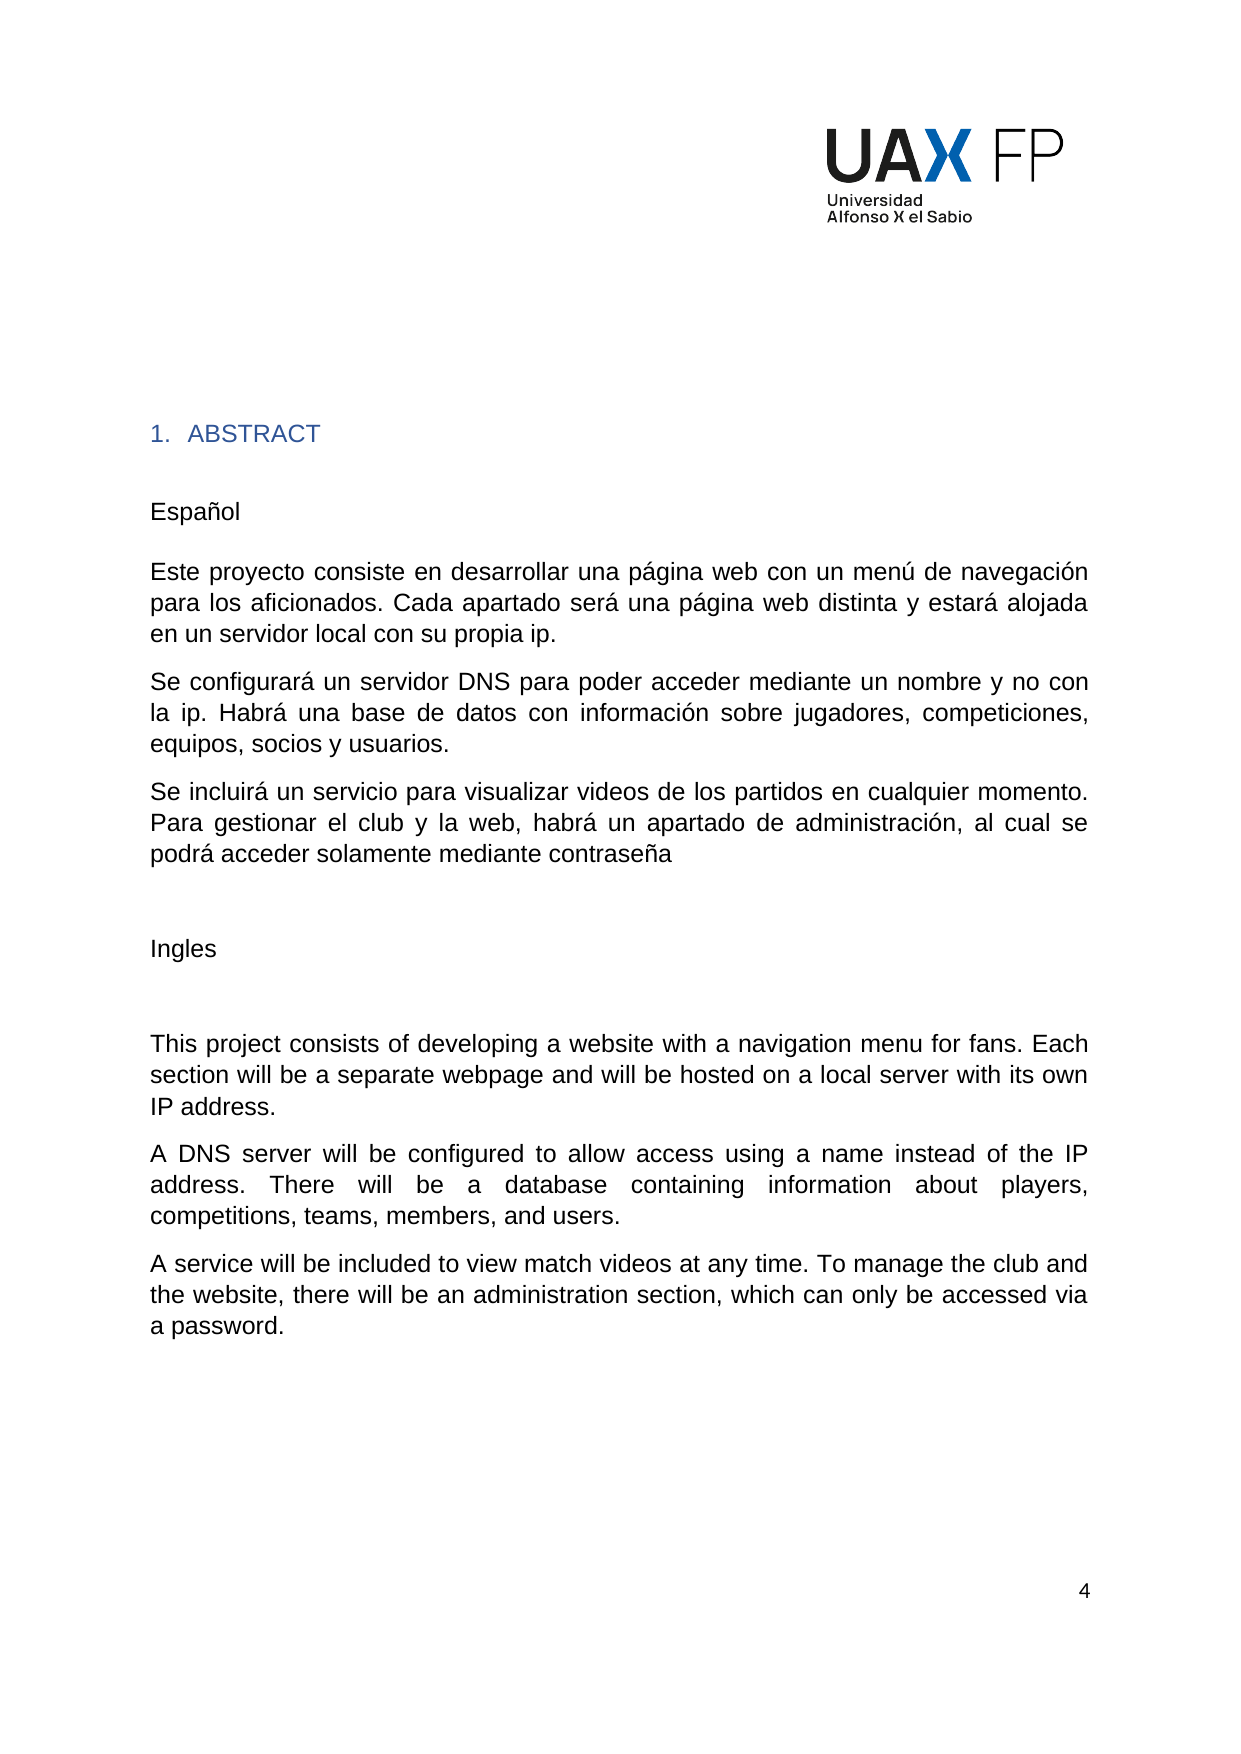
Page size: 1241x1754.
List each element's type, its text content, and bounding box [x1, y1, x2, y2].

subtitle ABSTRACT [150, 419, 1090, 448]
picture [800, 103, 1089, 249]
text A service will be included to view match videos at any time. To manage the club and the website, there will be an administration section, which can only be accessed via a password. [150, 1249, 1090, 1340]
text This project consists of developing a website with a navigation menu for fans. Each section will be a separate webpage and will be hosted on a local server with its own IP address. [150, 1029, 1090, 1120]
text Español [150, 497, 1090, 526]
text A DNS server will be configured to allow access using a name instead of the IP address. There will be a database containing information about players, competitions, teams, members, and users. [150, 1139, 1090, 1230]
text Se configurará un servidor DNS para poder acceder mediante un nombre y no con la ip. Habrá una base de datos con información sobre jugadores, competiciones, equipos, socios y usuarios. [150, 667, 1090, 758]
text Se incluirá un servicio para visualizar videos de los partidos en cualquier momento. Para gestionar el club y la web, habrá un apartado de administración, al cual se podrá acceder solamente mediante contraseña [150, 777, 1090, 867]
text Este proyecto consiste en desarrollar una página web con un menú de navegación para los aficionados. Cada apartado será una página web distinta y estará alojada en un servidor local con su propia ip. [150, 557, 1090, 648]
text Ingles [150, 934, 1090, 963]
